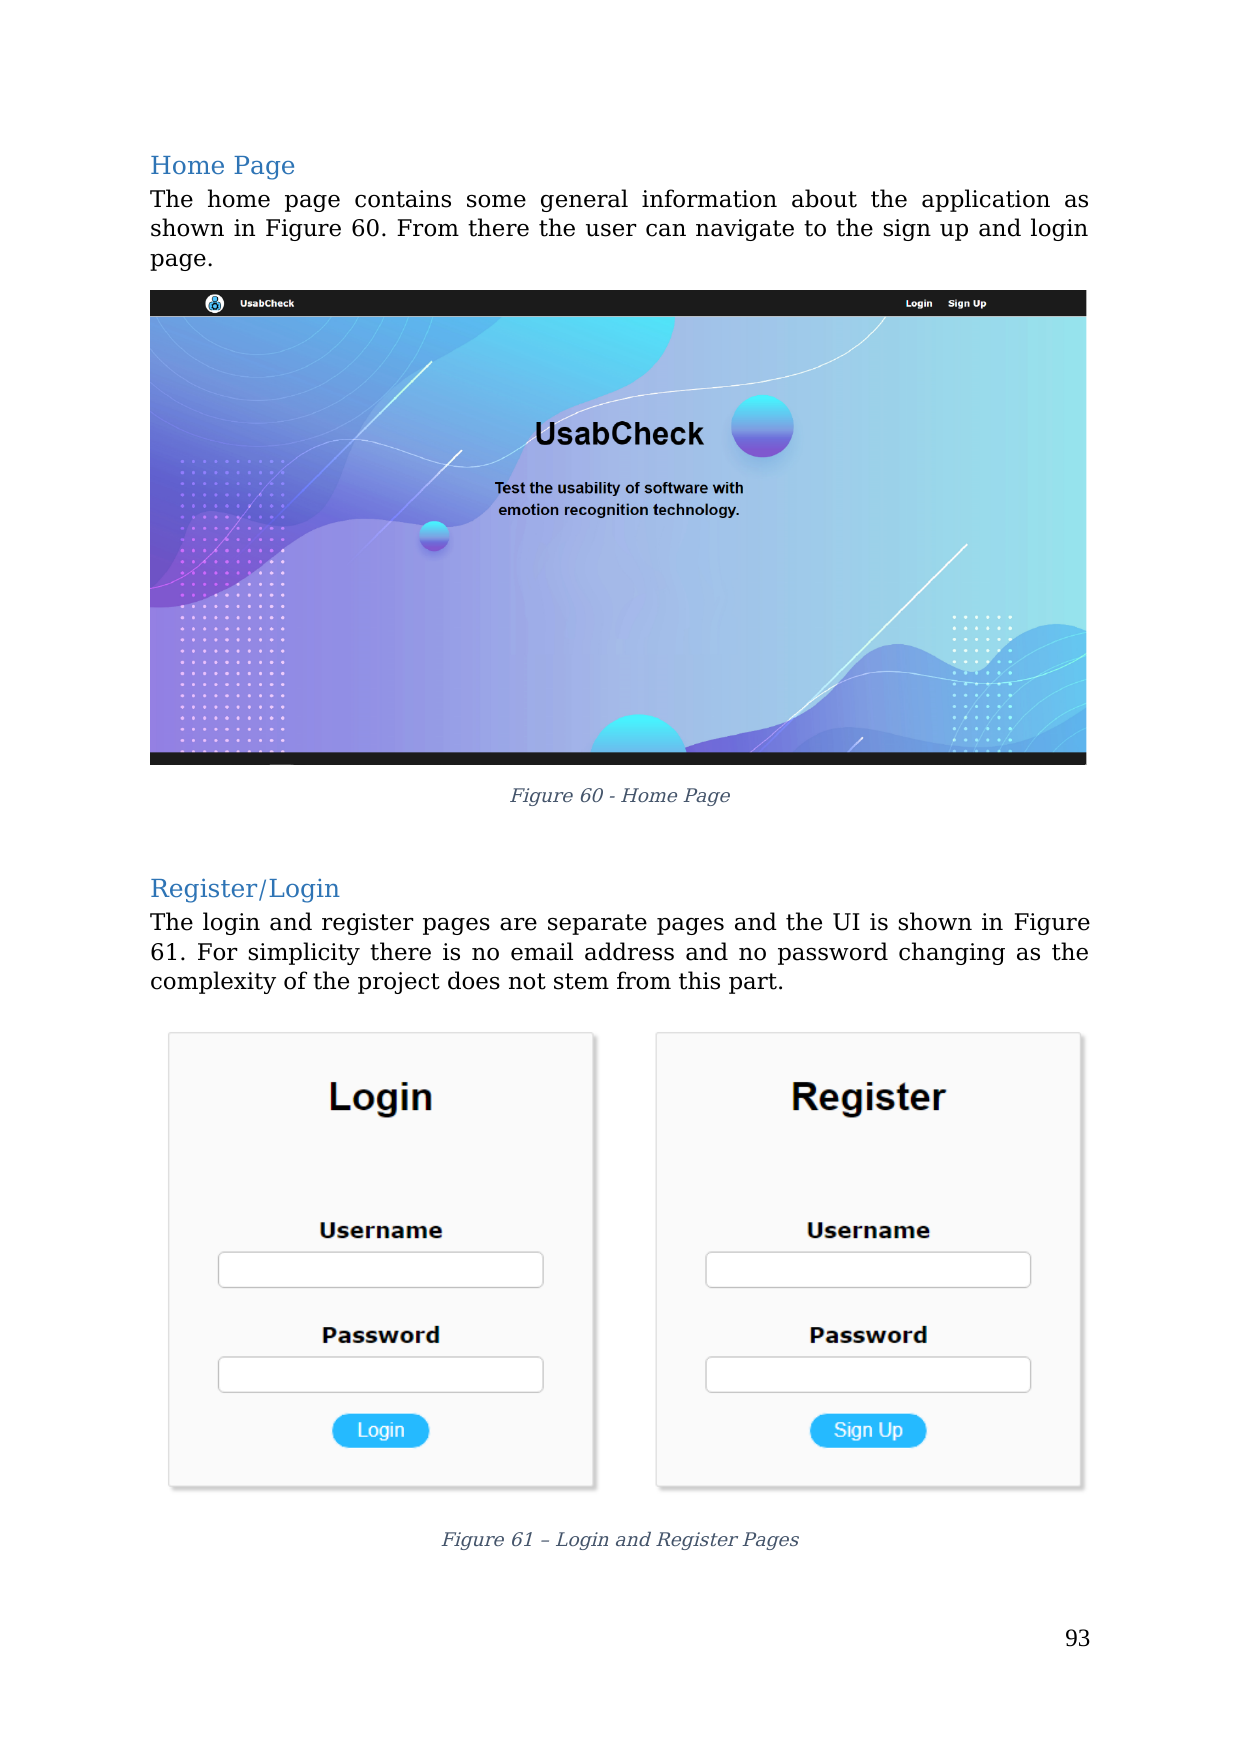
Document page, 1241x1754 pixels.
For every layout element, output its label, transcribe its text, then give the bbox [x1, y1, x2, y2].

text The login and register pages are separate pages and the UI is shown in Figure 60. For simplicity there is no email address and no password changing as the complexity of the project does not stem from this part. [150, 907, 1090, 994]
text Figure 61 – Login and Register Pages [150, 1527, 1090, 1550]
subtitle Register/Login [150, 873, 1090, 903]
text Figure 60 - Home Page [150, 783, 1090, 806]
subtitle Home Page [150, 150, 1090, 180]
picture [150, 290, 1087, 765]
text The home page contains some general information about the application as shown in Figure 59. From there the user can navigate to the sign up and login page. [150, 184, 1090, 271]
picture [156, 1020, 1097, 1504]
